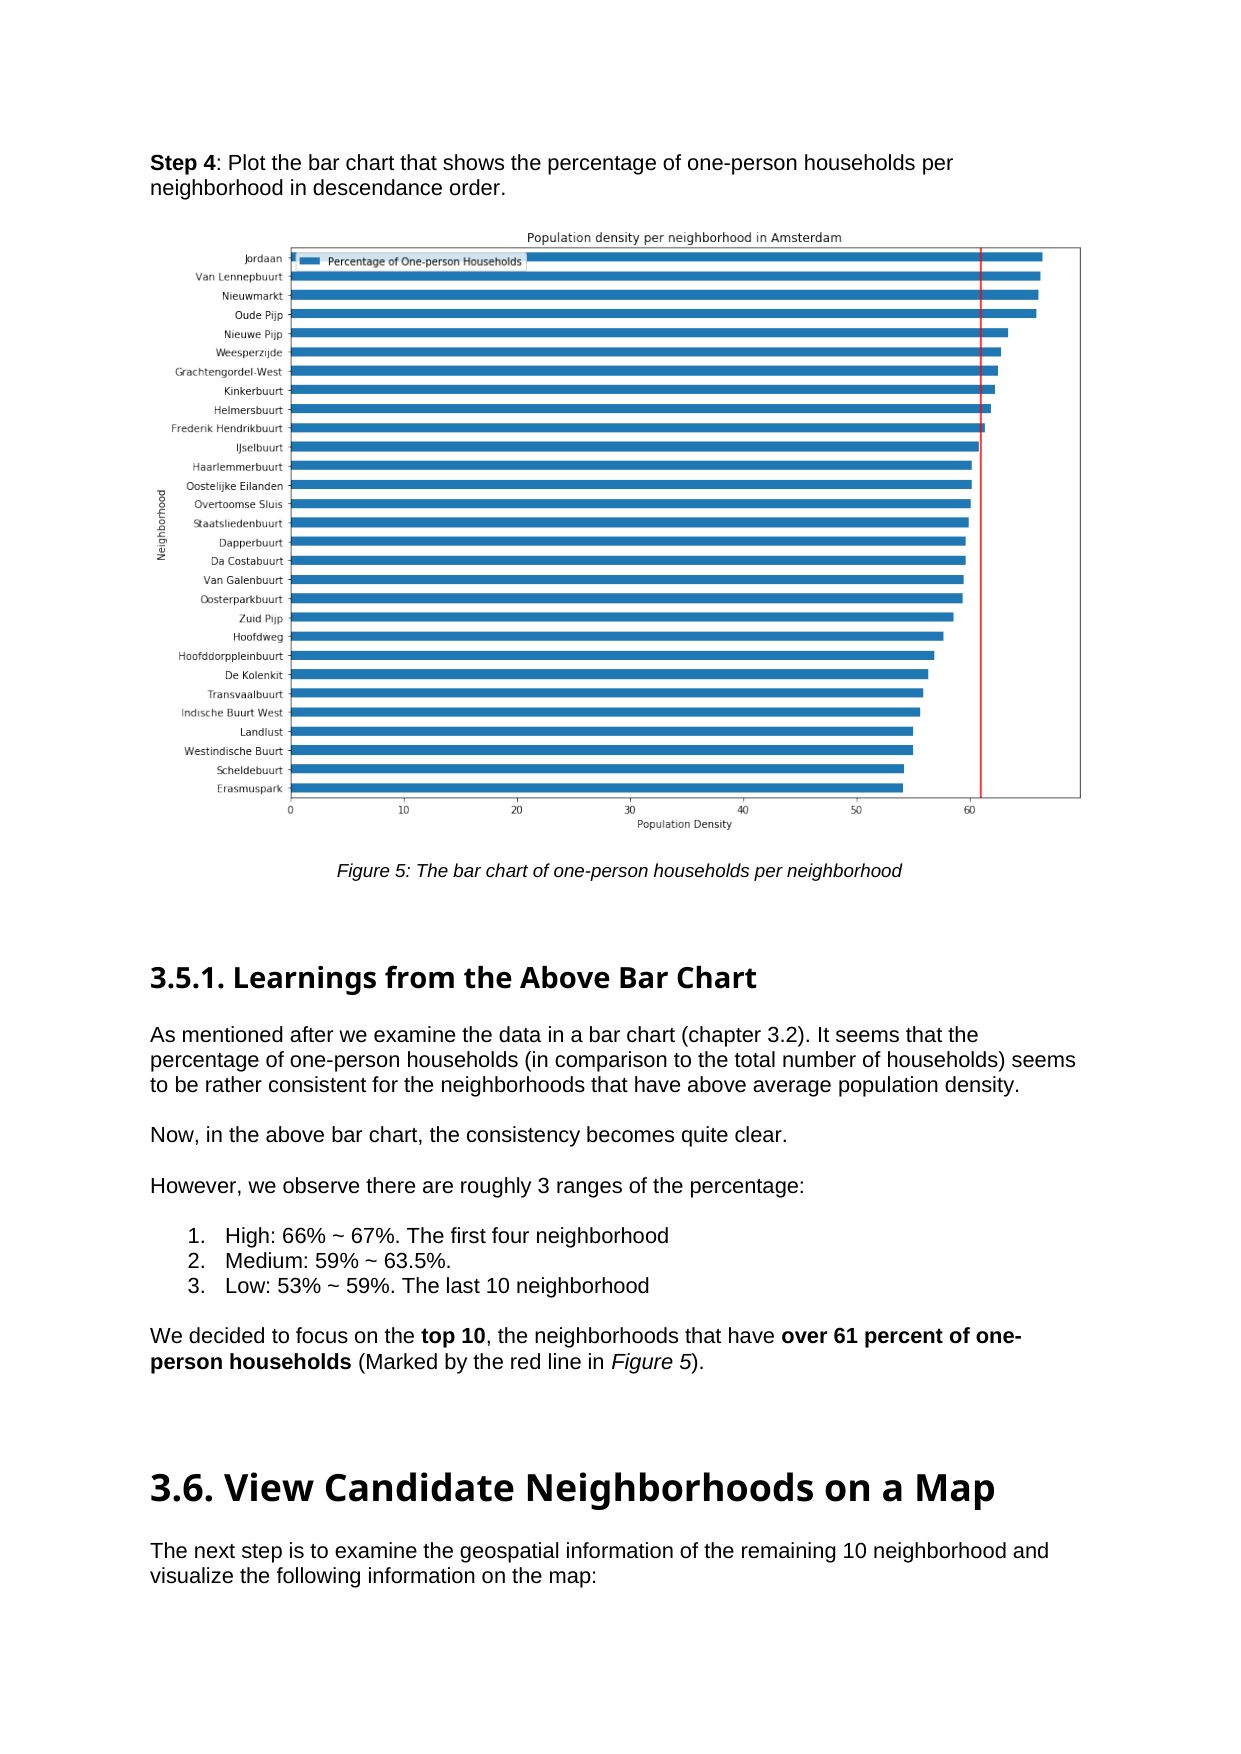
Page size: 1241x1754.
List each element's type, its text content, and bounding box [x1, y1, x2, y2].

text 3.5.1. Learnings from the Above Bar Chart [150, 957, 1090, 997]
text We decided to focus on the top 10, the neighborhoods that have over 61 percent of one-person households (Marked by the red line in Figure 5). [150, 1323, 1090, 1374]
text As mentioned after we examine the data in a bar chart (chapter 3.2). It seems that the percentage of one-person households (in comparison to the total number of households) seems to be rather consistent for the neighborhoods that have above average population density. [150, 1022, 1090, 1097]
list High: 66% ~ 67%. The first four neighborhood [187, 1223, 1090, 1248]
text Figure 5: The bar chart of one-person households per neighborhood [150, 860, 1090, 882]
list Medium: 59% ~ 63.5%. [187, 1248, 1090, 1273]
subtitle 3.6. View Candidate Neighborhoods on a Map [150, 1461, 1090, 1512]
text Step 4: Plot the bar chart that shows the percentage of one-person households per neighborhood in descendance order. [150, 150, 1090, 200]
text Now, in the above bar chart, the consistency becomes quite clear. [150, 1122, 1090, 1147]
text The next step is to examine the geospatial information of the remaining 10 neighborhood and visualize the following information on the map: [150, 1537, 1090, 1588]
picture [150, 225, 1090, 836]
text However, we observe there are roughly 3 ranges of the percentage: [150, 1172, 1090, 1198]
list Low: 53% ~ 59%. The last 10 neighborhood [187, 1273, 1090, 1298]
